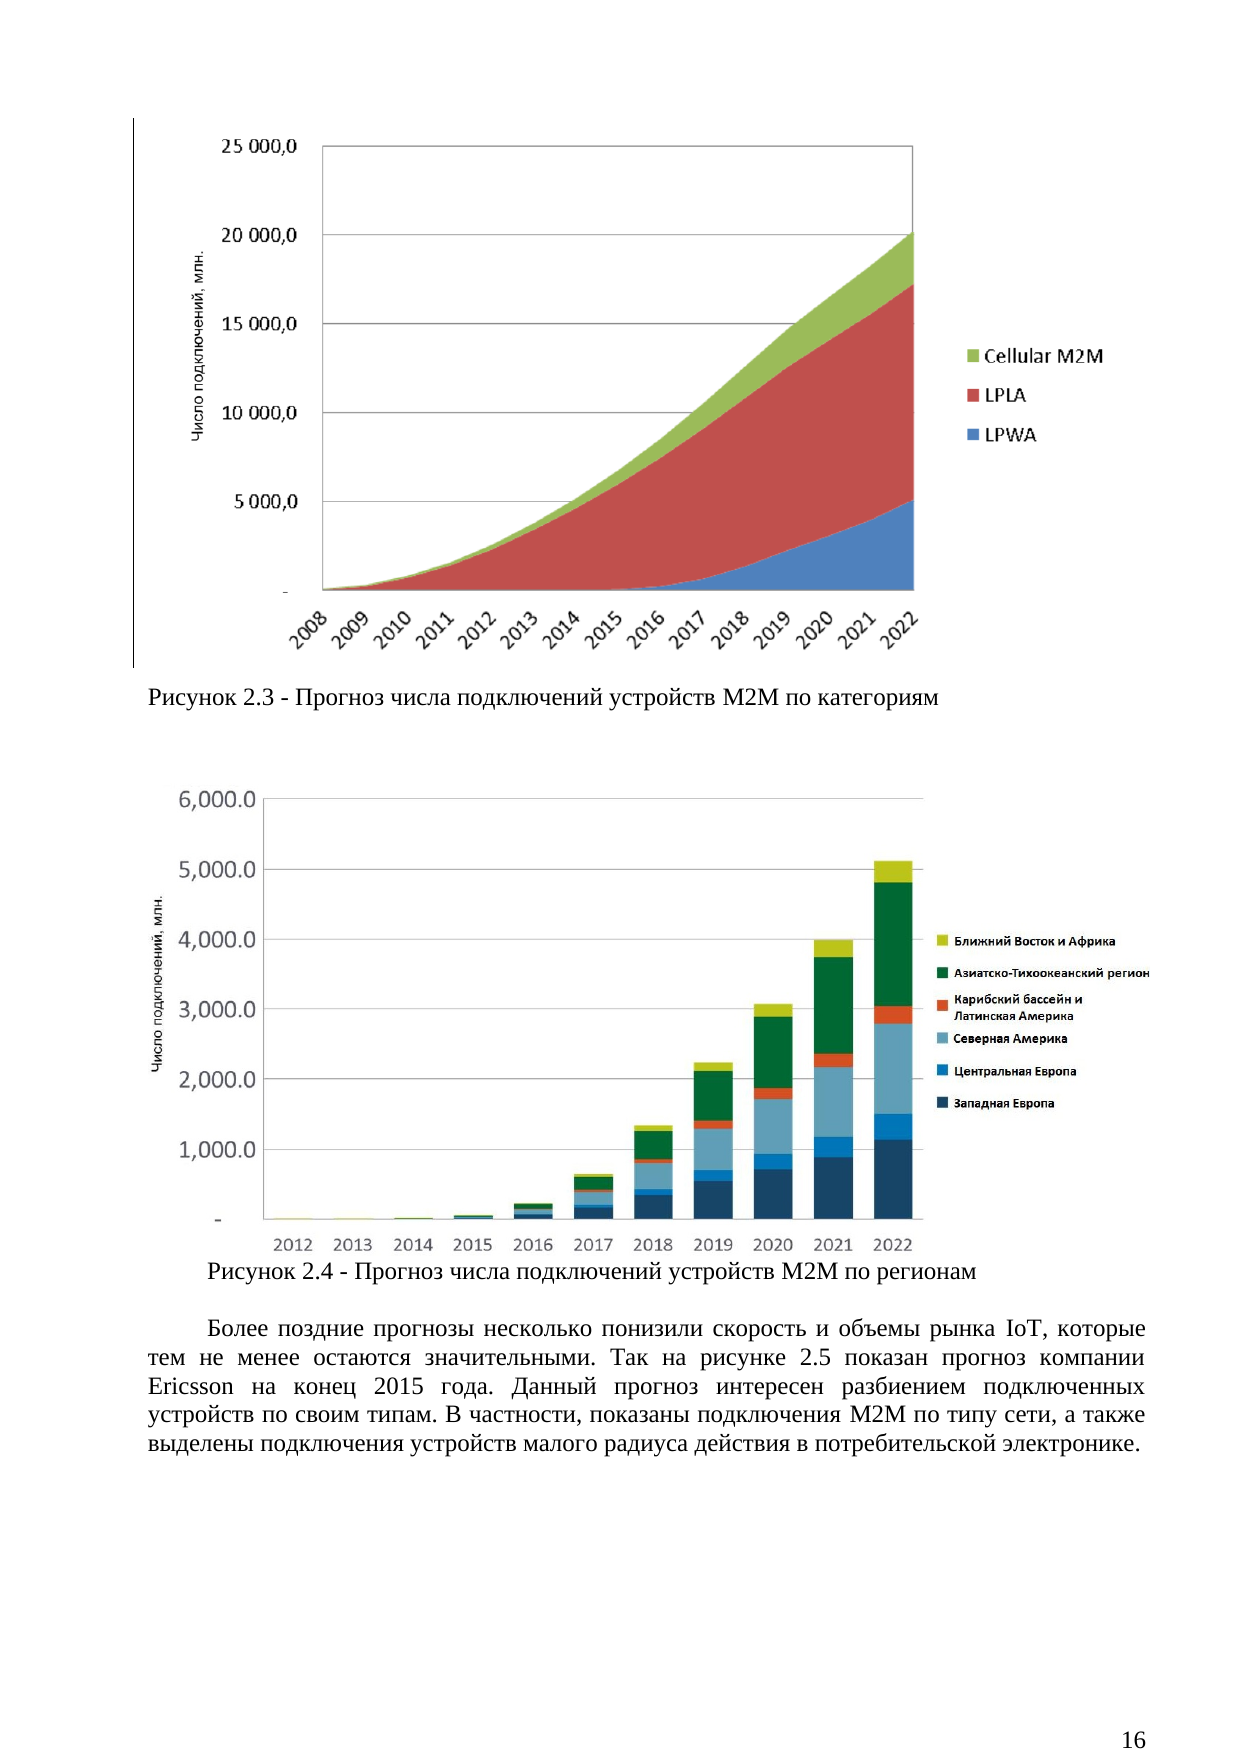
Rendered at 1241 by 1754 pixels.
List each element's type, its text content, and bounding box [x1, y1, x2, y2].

picture [147, 783, 1150, 1256]
text Рисунок 2.3 - Прогноз числа подключений устройств M2M по категориям [148, 682, 1146, 711]
picture [180, 118, 1113, 669]
text Рисунок 2.4 - Прогноз числа подключений устройств M2M по регионам [148, 1256, 1146, 1284]
text Более поздние прогнозы несколько понизили скорость и объемы рынка IoT, которые тем не менее остаются значительными. Так на рисунке 2.5 показан прогноз компании Ericsson на конец 2015 года. Данный прогноз интересен разбиением подключенных устройств по своим типам. В частности, показаны подключения M2M по типу сети, а также выделены подключения устройств малого радиуса действия в потребительской электронике. [148, 1313, 1146, 1457]
